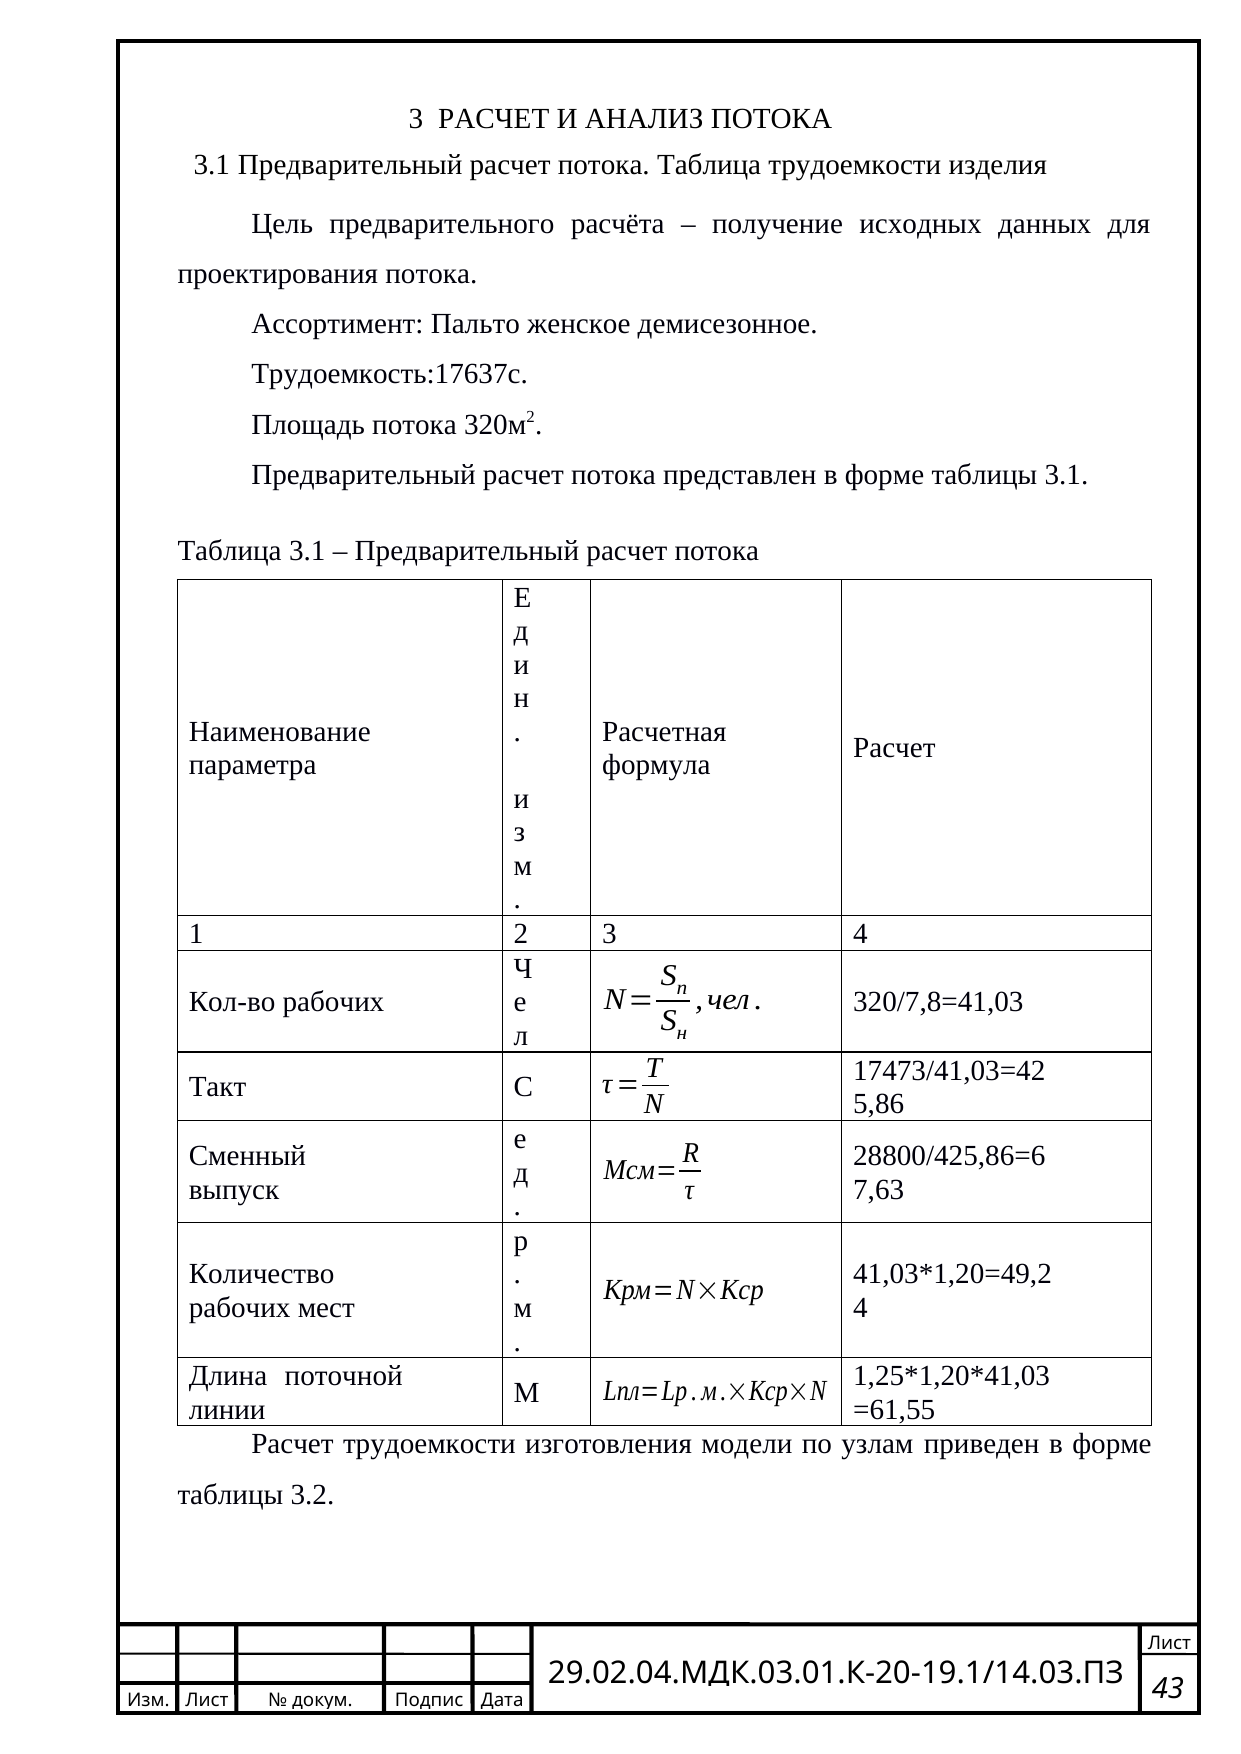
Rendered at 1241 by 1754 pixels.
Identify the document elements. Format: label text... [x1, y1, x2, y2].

table_cell [591, 1223, 841, 1357]
table_header Наименование параметра [178, 580, 502, 915]
table_cell 2 [503, 916, 590, 950]
text Ассортимент: Пальто женское демисезонное. [177, 306, 1152, 340]
text Цель предварительного расчёта – получение исходных данных для проектирования потока. [177, 206, 1152, 289]
table_cell [591, 1358, 841, 1425]
table_cell 1,25*1,20*41,03=61,55 [842, 1358, 1151, 1425]
table_cell ед. [503, 1121, 590, 1222]
text Трудоемкость:17637с. [177, 357, 1152, 390]
subtitle Расчет и анализ потока [177, 101, 1063, 135]
table_cell 320/7,8=41,03 [842, 951, 1151, 1051]
table_cell [591, 951, 841, 1051]
table_cell 3 [591, 916, 841, 950]
table_cell Кол-во рабочих [178, 951, 502, 1051]
table_cell Длина поточной линии [178, 1358, 502, 1425]
table_cell 17473/41,03=425,86 [842, 1053, 1151, 1120]
table_cell Такт [178, 1053, 502, 1120]
table_cell 4 [842, 916, 1151, 950]
text Таблица 3.1 – Предварительный расчет потока [177, 533, 1063, 566]
table_header Един. изм. [503, 580, 590, 915]
table_cell 1 [178, 916, 502, 950]
subtitle Предварительный расчет потока. Таблица трудоемкости изделия [177, 147, 1063, 181]
table_cell 28800/425,86=67,63 [842, 1121, 1151, 1222]
table_cell р.м. [503, 1223, 590, 1357]
table_cell [591, 1053, 841, 1120]
text Расчет трудоемкости изготовления модели по узлам приведен в форме таблицы 3.2. [177, 1426, 1152, 1510]
table_cell М [503, 1358, 590, 1425]
table_cell С [503, 1053, 590, 1120]
table_cell Сменный выпуск [178, 1121, 502, 1222]
table_cell Чел [503, 951, 590, 1051]
table_cell Количество рабочих мест [178, 1223, 502, 1357]
text Предварительный расчет потока представлен в форме таблицы 3.1. [177, 457, 1152, 491]
table_header Расчетная формула [591, 580, 841, 915]
table_cell 41,03*1,20=49,24 [842, 1223, 1151, 1357]
table_cell [591, 1121, 841, 1222]
table_header Расчет [842, 580, 1151, 915]
text Площадь потока 320м2. [177, 407, 1152, 441]
